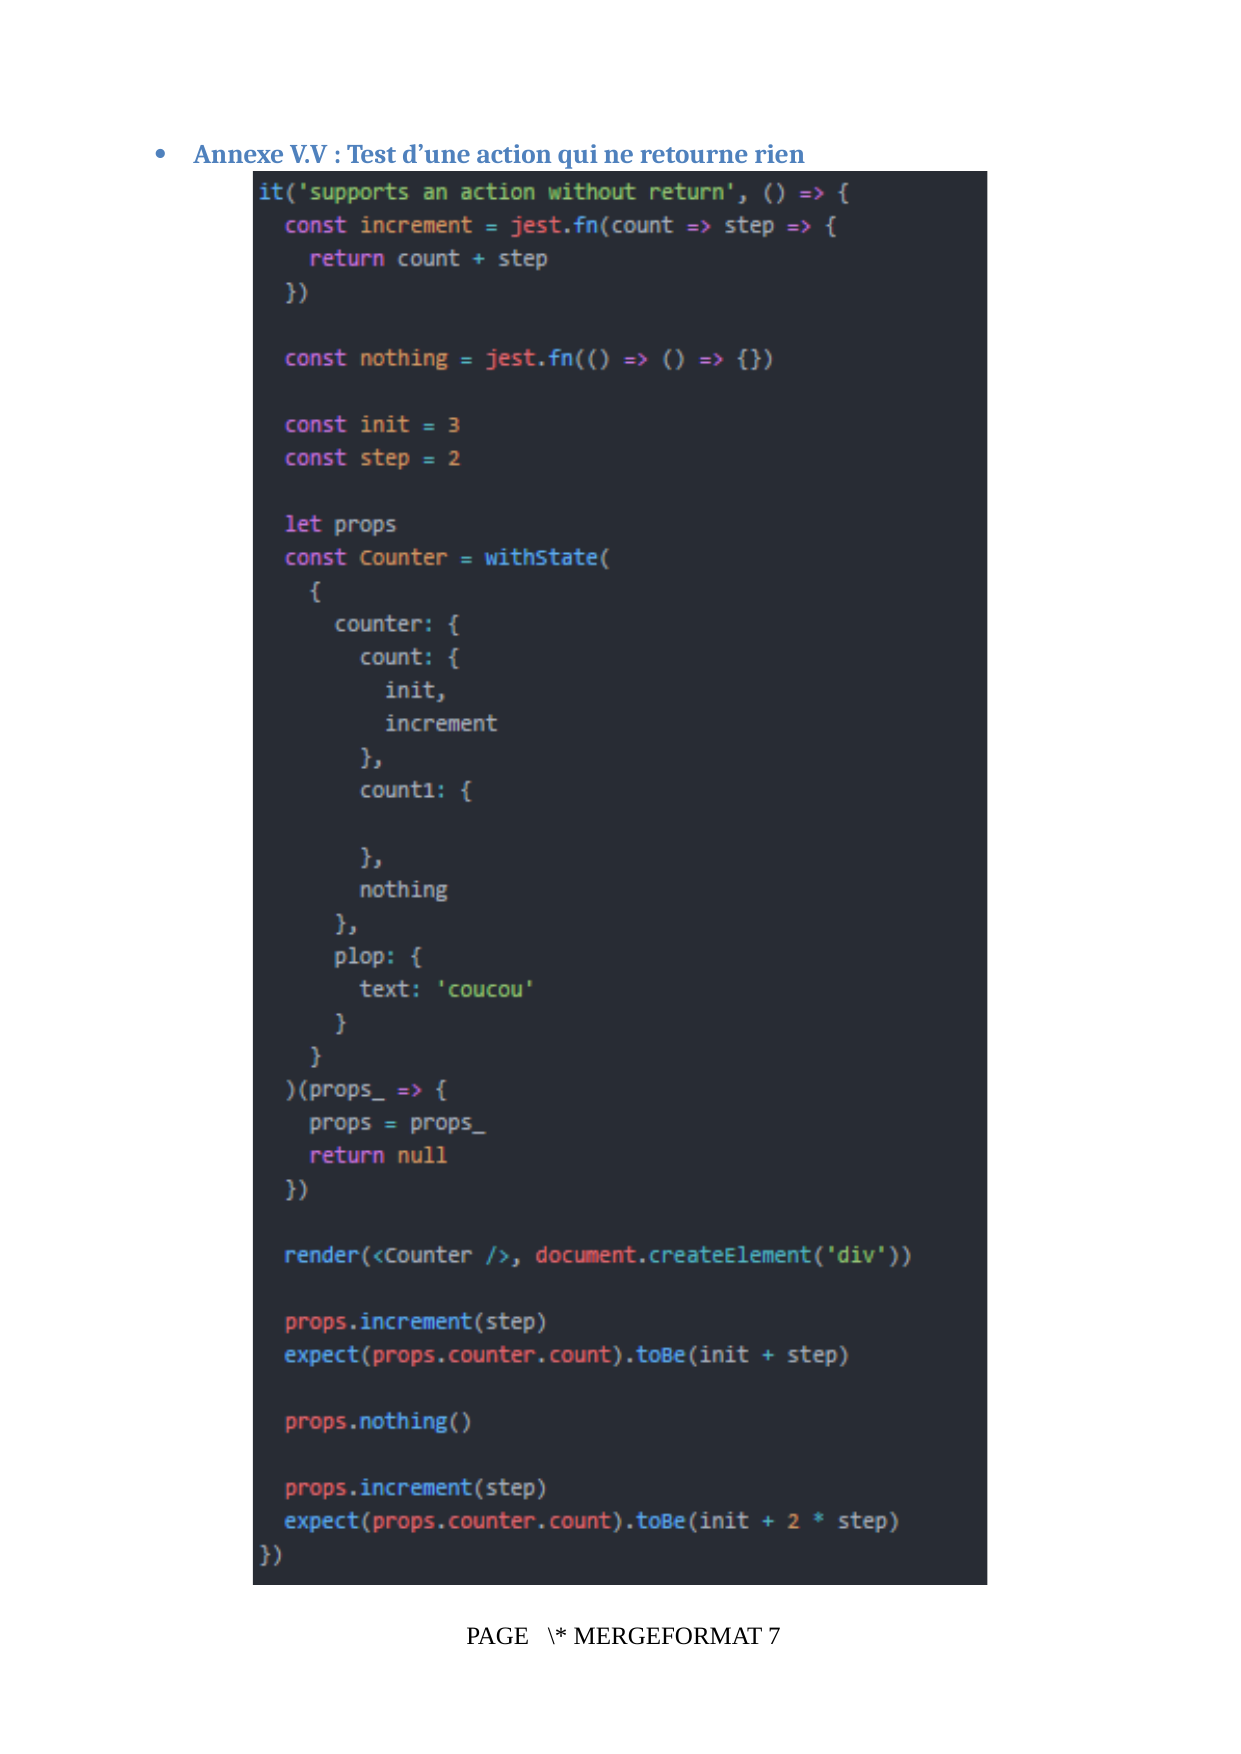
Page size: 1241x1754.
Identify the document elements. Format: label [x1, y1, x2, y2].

picture [252, 171, 988, 1585]
